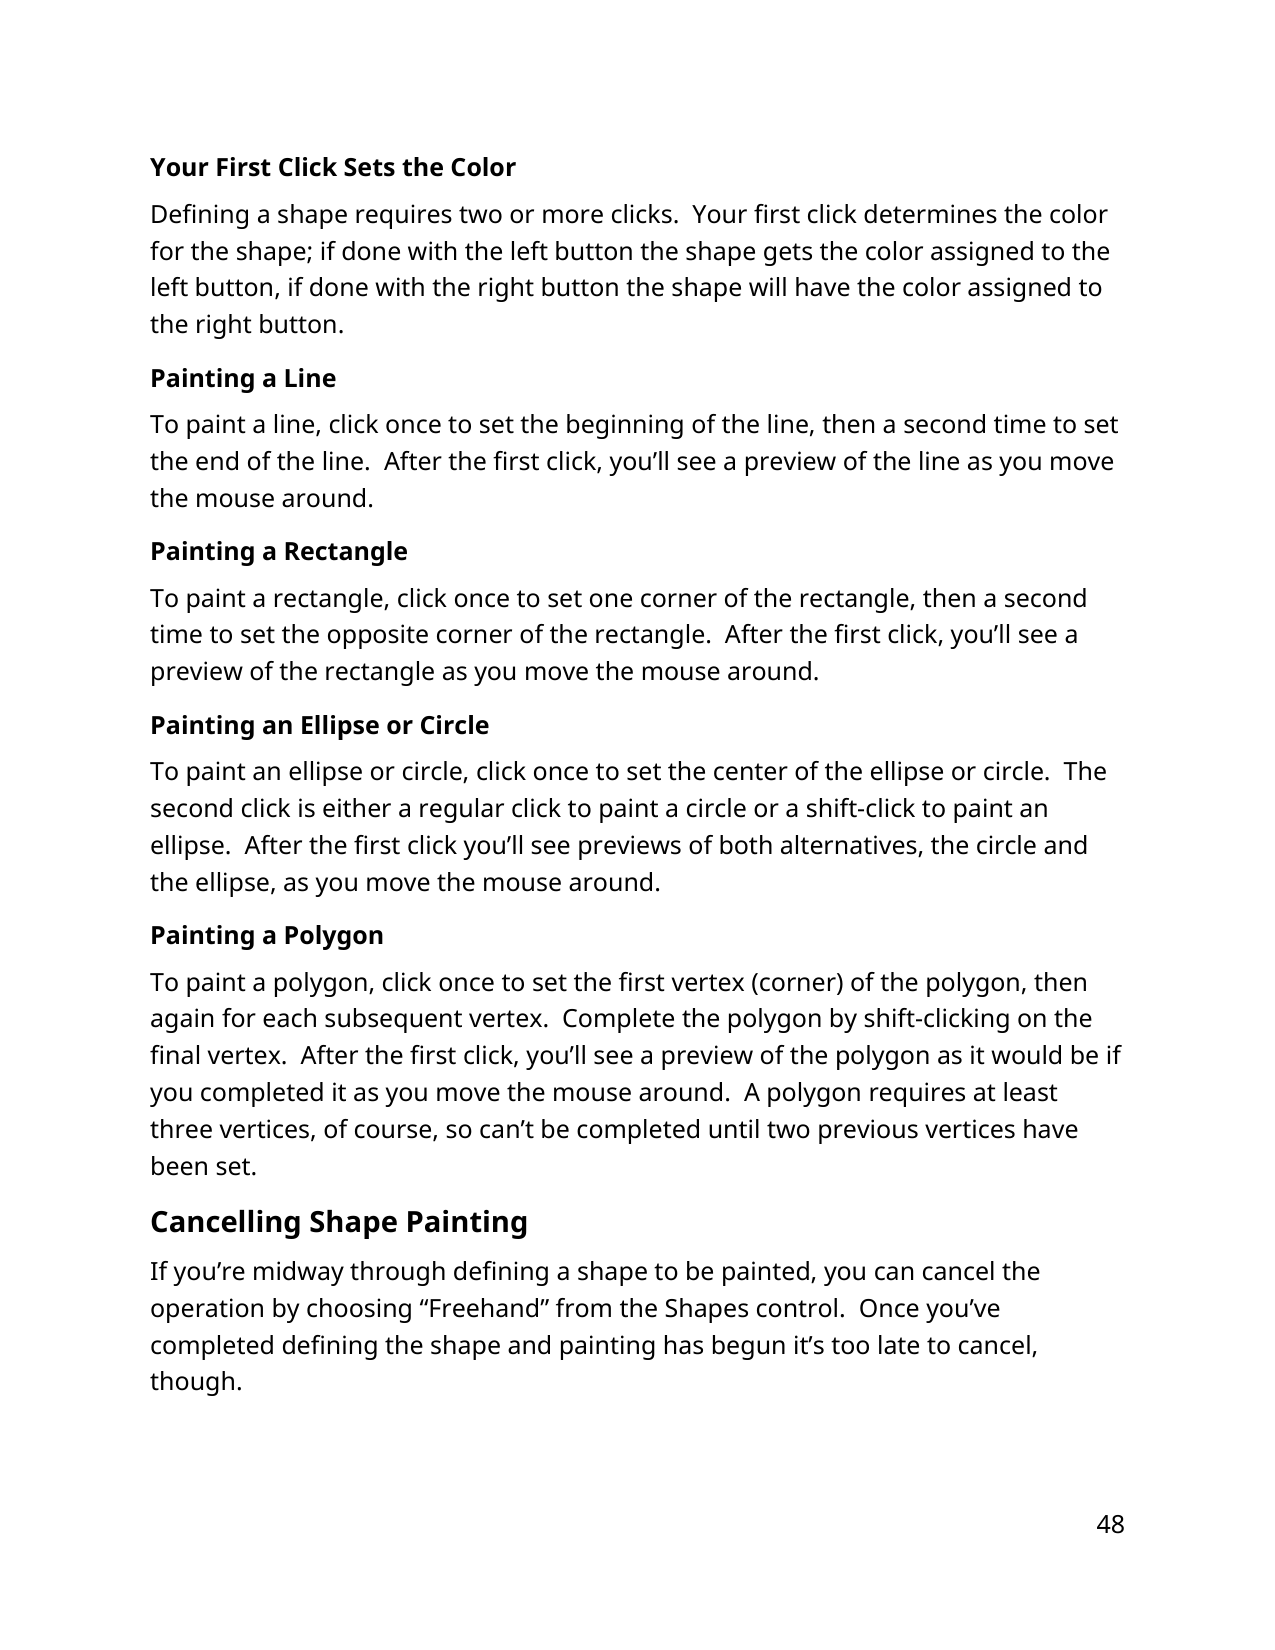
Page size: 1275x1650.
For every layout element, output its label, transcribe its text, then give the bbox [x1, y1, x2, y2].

subtitle Painting a Rectangle [150, 534, 1125, 568]
text To paint a rectangle, click once to set one corner of the rectangle, then a second time to set the opposite corner of the rectangle. After the first click, you’ll see a preview of the rectangle as you move the mouse around. [150, 580, 1125, 688]
subtitle Cancelling Shape Painting [150, 1202, 1125, 1241]
subtitle Painting an Ellipse or Circle [150, 707, 1125, 741]
text To paint a line, click once to set the beginning of the line, then a second time to set the end of the line. After the first click, you’ll see a preview of the line as you move the mouse around. [150, 407, 1125, 514]
subtitle Painting a Line [150, 360, 1125, 394]
text To paint an ellipse or circle, click once to set the center of the ellipse or circle. The second click is either a regular click to paint a circle or a shift-click to paint an ellipse. After the first click you’ll see previews of both alternatives, the circle and the ellipse, as you move the mouse around. [150, 754, 1125, 898]
text If you’re midway through defining a shape to be painted, you can cancel the operation by choosing “Freehand” from the Shapes control. Once you’ve completed defining the shape and painting has begun it’s too late to cancel, though. [150, 1254, 1125, 1398]
text Defining a shape requires two or more clicks. Your first click determines the color for the shape; if done with the left button the shape gets the color assigned to the left button, if done with the right button the shape will have the color assigned to the right button. [150, 197, 1125, 341]
text To paint a polygon, click once to set the first vertex (corner) of the polygon, then again for each subsequent vertex. Complete the polygon by shift-clicking on the final vertex. After the first click, you’ll see a preview of the polygon as it would be if you completed it as you move the mouse around. A polygon requires at least three vertices, of course, so can’t be completed until two previous vertices have been set. [150, 964, 1125, 1182]
subtitle Your First Click Sets the Color [150, 150, 1125, 184]
subtitle Painting a Polygon [150, 918, 1125, 952]
